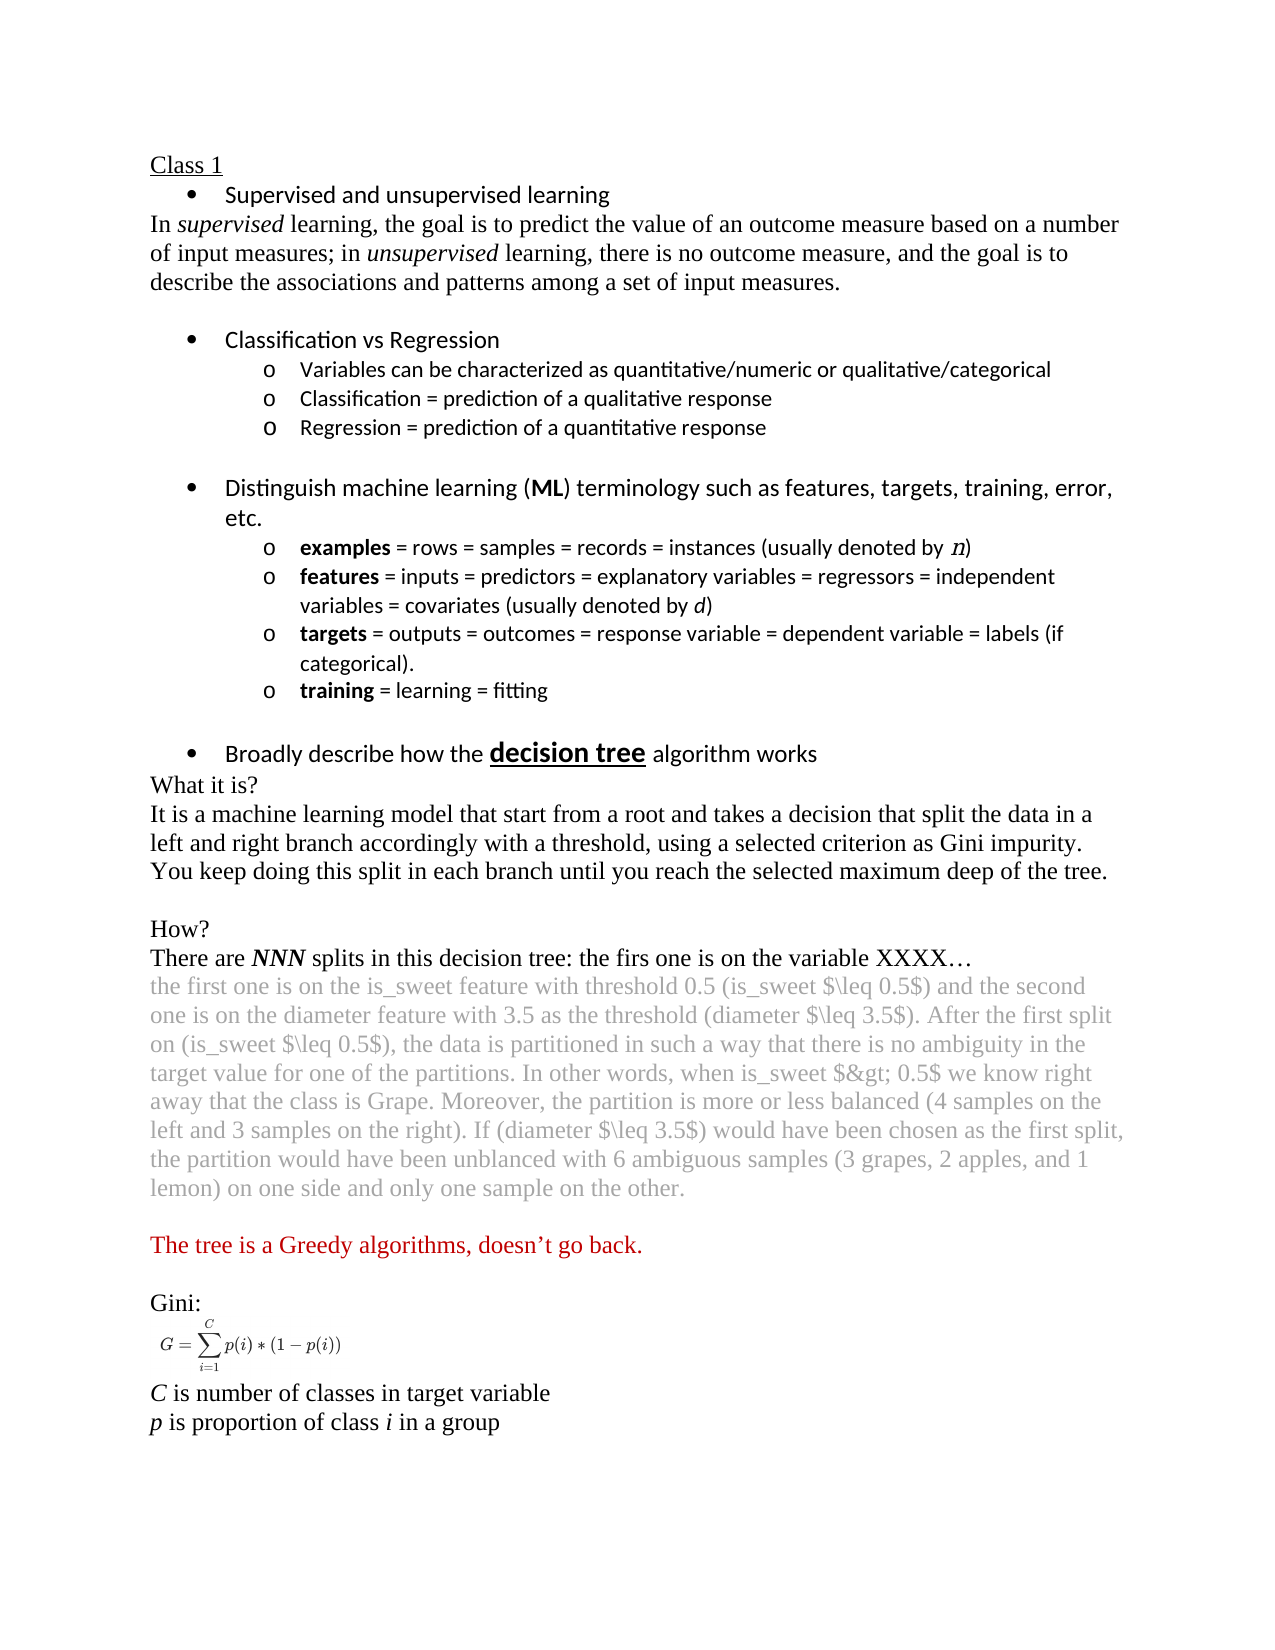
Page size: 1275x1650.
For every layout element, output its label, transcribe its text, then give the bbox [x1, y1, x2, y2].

text It is a machine learning model that start from a root and takes a decision that split the data in a left and right branch accordingly with a threshold, using a selected criterion as Gini impurity. You keep doing this split in each branch until you reach the selected maximum deep of the tree. [150, 799, 1125, 885]
text Class 1 [150, 150, 1125, 179]
text the first one is on the is_sweet feature with threshold 0.5 (is_sweet $\leq 0.5$) and the second one is on the diameter feature with 3.5 as the threshold (diameter $\leq 3.5$). After the first split on (is_sweet $\leq 0.5$), the data is partitioned in such a way that there is no ambiguity in the target value for one of the partitions. In other words, when is_sweet $&gt; 0.5$ we know right away that the class is Grape. Moreover, the partition is more or less balanced (4 samples on the left and 3 samples on the right). If (diameter $\leq 3.5$) would have been chosen as the first split, the partition would have been unblanced with 6 ambiguous samples (3 grapes, 2 apples, and 1 lemon) on one side and only one sample on the other. [150, 971, 1125, 1201]
list Classification = prediction of a qualitative response [262, 384, 1125, 413]
text What it is? [150, 770, 1125, 799]
list examples = rows = samples = records = instances (usually denoted by n) [262, 533, 1125, 562]
text In supervised learning, the goal is to predict the value of an outcome measure based on a number of input measures; in unsupervised learning, there is no outcome measure, and the goal is to describe the associations and patterns among a set of input measures. [150, 209, 1125, 296]
picture [150, 1316, 351, 1379]
text How? [150, 914, 1125, 943]
list Distinguish machine learning (ML) terminology such as features, targets, training, error, etc. [187, 472, 1125, 533]
text The tree is a Greedy algorithms, doesn’t go back. [150, 1230, 1125, 1259]
text C is number of classes in target variable [150, 1378, 1125, 1407]
text There are NNN splits in this decision tree: the firs one is on the variable XXXX… [150, 943, 1125, 971]
list training = learning = fitting [262, 677, 1125, 706]
list Supervised and unsupervised learning [187, 179, 1125, 209]
list targets = outputs = outcomes = response variable = dependent variable = labels (if categorical). [262, 619, 1125, 677]
list Classification vs Regression [187, 324, 1125, 355]
list Regression = prediction of a quantitative response [262, 413, 1125, 443]
text Gini: [150, 1288, 1125, 1316]
text p is proportion of class i in a group [150, 1407, 1125, 1436]
list Variables can be characterized as quantitative/numeric or qualitative/categorical [262, 355, 1125, 384]
list Broadly describe how the decision tree algorithm works [187, 734, 1125, 770]
list features = inputs = predictors = explanatory variables = regressors = independent variables = covariates (usually denoted by d) [262, 562, 1125, 619]
